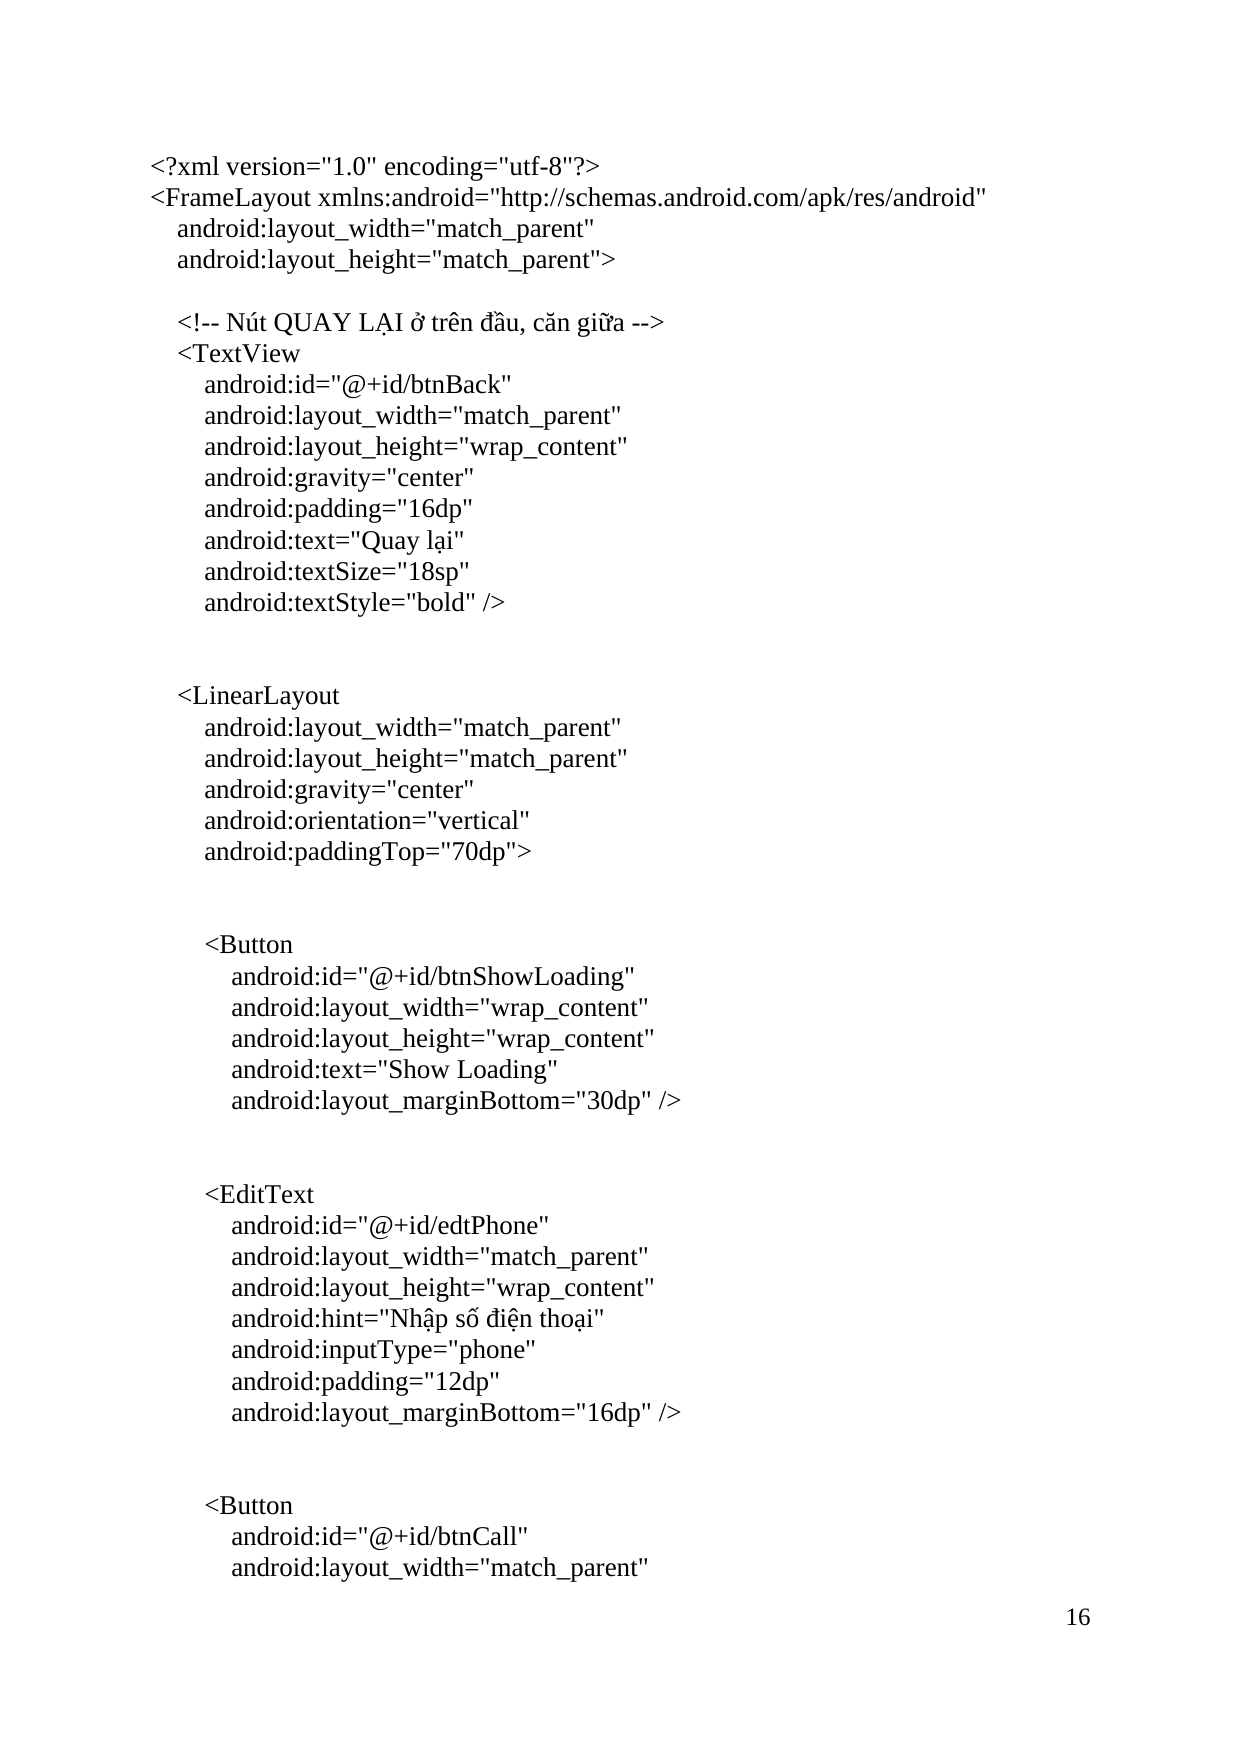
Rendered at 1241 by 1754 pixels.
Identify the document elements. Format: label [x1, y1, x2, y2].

text [150, 150, 1090, 1583]
